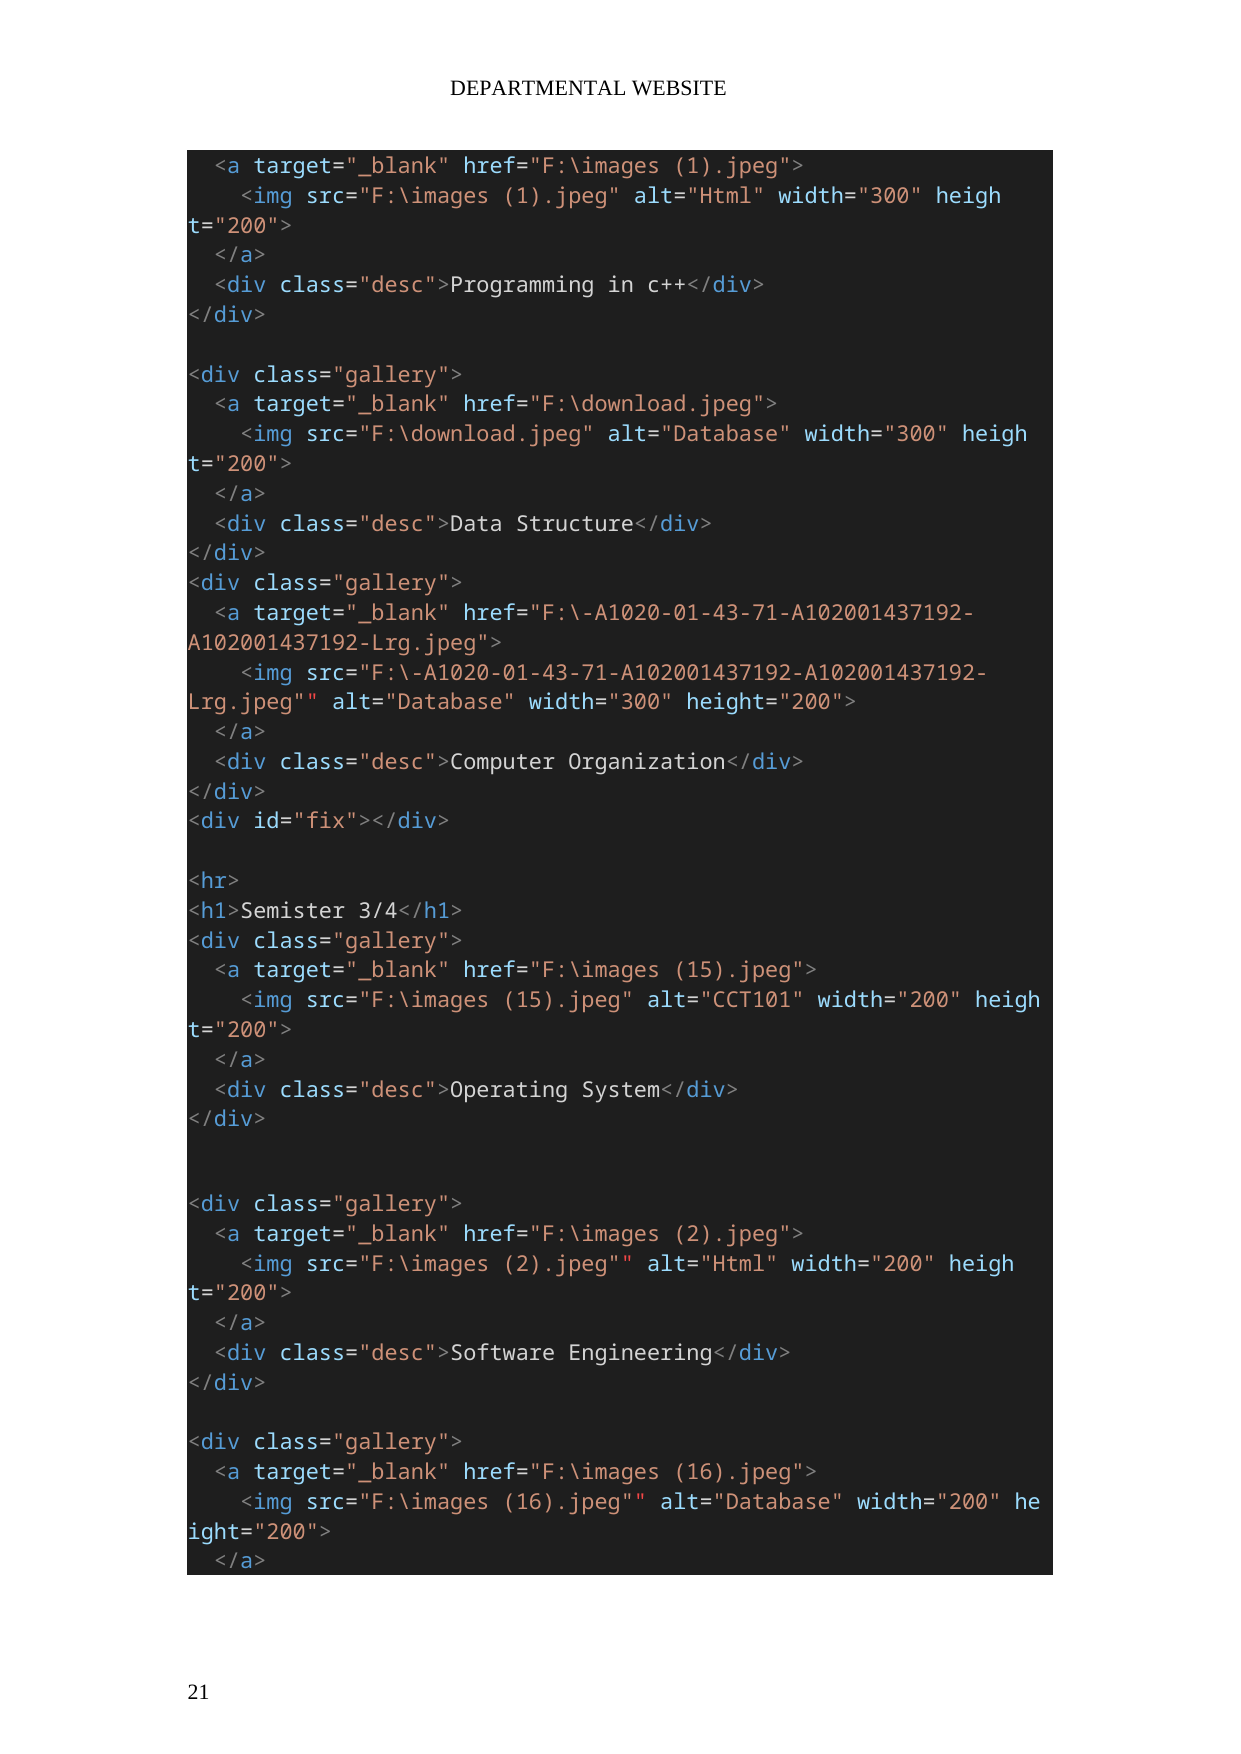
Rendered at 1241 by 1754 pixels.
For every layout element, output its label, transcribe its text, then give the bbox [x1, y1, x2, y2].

text <div class="desc">Data Structure</div> [187, 507, 1053, 537]
text <img src="F:\images (1).jpeg" alt="Html" width="300" height="200"> [187, 180, 1053, 239]
text <a target="_blank" href="F:\images (16).jpeg"> [187, 1456, 1053, 1486]
text <div class="gallery"> [187, 1426, 1053, 1456]
text </a> [187, 239, 1053, 269]
text </a> [187, 1044, 1053, 1073]
text </a> [187, 1545, 1053, 1575]
text <img src="F:\images (2).jpeg"" alt="Html" width="200" height="200"> [187, 1247, 1053, 1307]
text <div class="desc">Software Engineering</div> [187, 1337, 1053, 1367]
text <img src="F:\-A1020-01-43-71-A102001437192-A102001437192-Lrg.jpeg"" alt="Database" width="300" height="200"> [187, 656, 1053, 716]
text </div> [187, 1367, 1053, 1396]
text <a target="_blank" href="F:\images (1).jpeg"> [187, 150, 1053, 180]
text <div class="gallery"> [187, 924, 1053, 954]
text </a> [187, 716, 1053, 746]
text <div class="desc">Operating System</div> [187, 1073, 1053, 1103]
text <img src="F:\images (16).jpeg"" alt="Database" width="200" height="200"> [187, 1486, 1053, 1545]
text <img src="F:\images (15).jpeg" alt="CCT101" width="200" height="200"> [187, 984, 1053, 1044]
text </div> [187, 299, 1053, 329]
text <img src="F:\download.jpeg" alt="Database" width="300" height="200"> [187, 418, 1053, 478]
text <div class="gallery"> [187, 358, 1053, 388]
text <div class="desc">Programming in c++</div> [187, 269, 1053, 299]
text <div class="desc">Computer Organization</div> [187, 746, 1053, 776]
text <a target="_blank" href="F:\-A1020-01-43-71-A102001437192-A102001437192-Lrg.jpeg"> [187, 597, 1053, 656]
text <hr> [187, 865, 1053, 895]
text <div class="gallery"> [187, 567, 1053, 597]
text <a target="_blank" href="F:\download.jpeg"> [187, 388, 1053, 418]
text </a> [187, 478, 1053, 507]
text </a> [187, 1307, 1053, 1337]
text <div class="gallery"> [187, 1188, 1053, 1218]
text </div> [187, 1103, 1053, 1133]
text <a target="_blank" href="F:\images (2).jpeg"> [187, 1218, 1053, 1247]
text </div> [187, 776, 1053, 805]
text <h1>Semister 3/4</h1> [187, 895, 1053, 924]
text <a target="_blank" href="F:\images (15).jpeg"> [187, 954, 1053, 984]
text <div id="fix"></div> [187, 805, 1053, 835]
text </div> [187, 537, 1053, 567]
